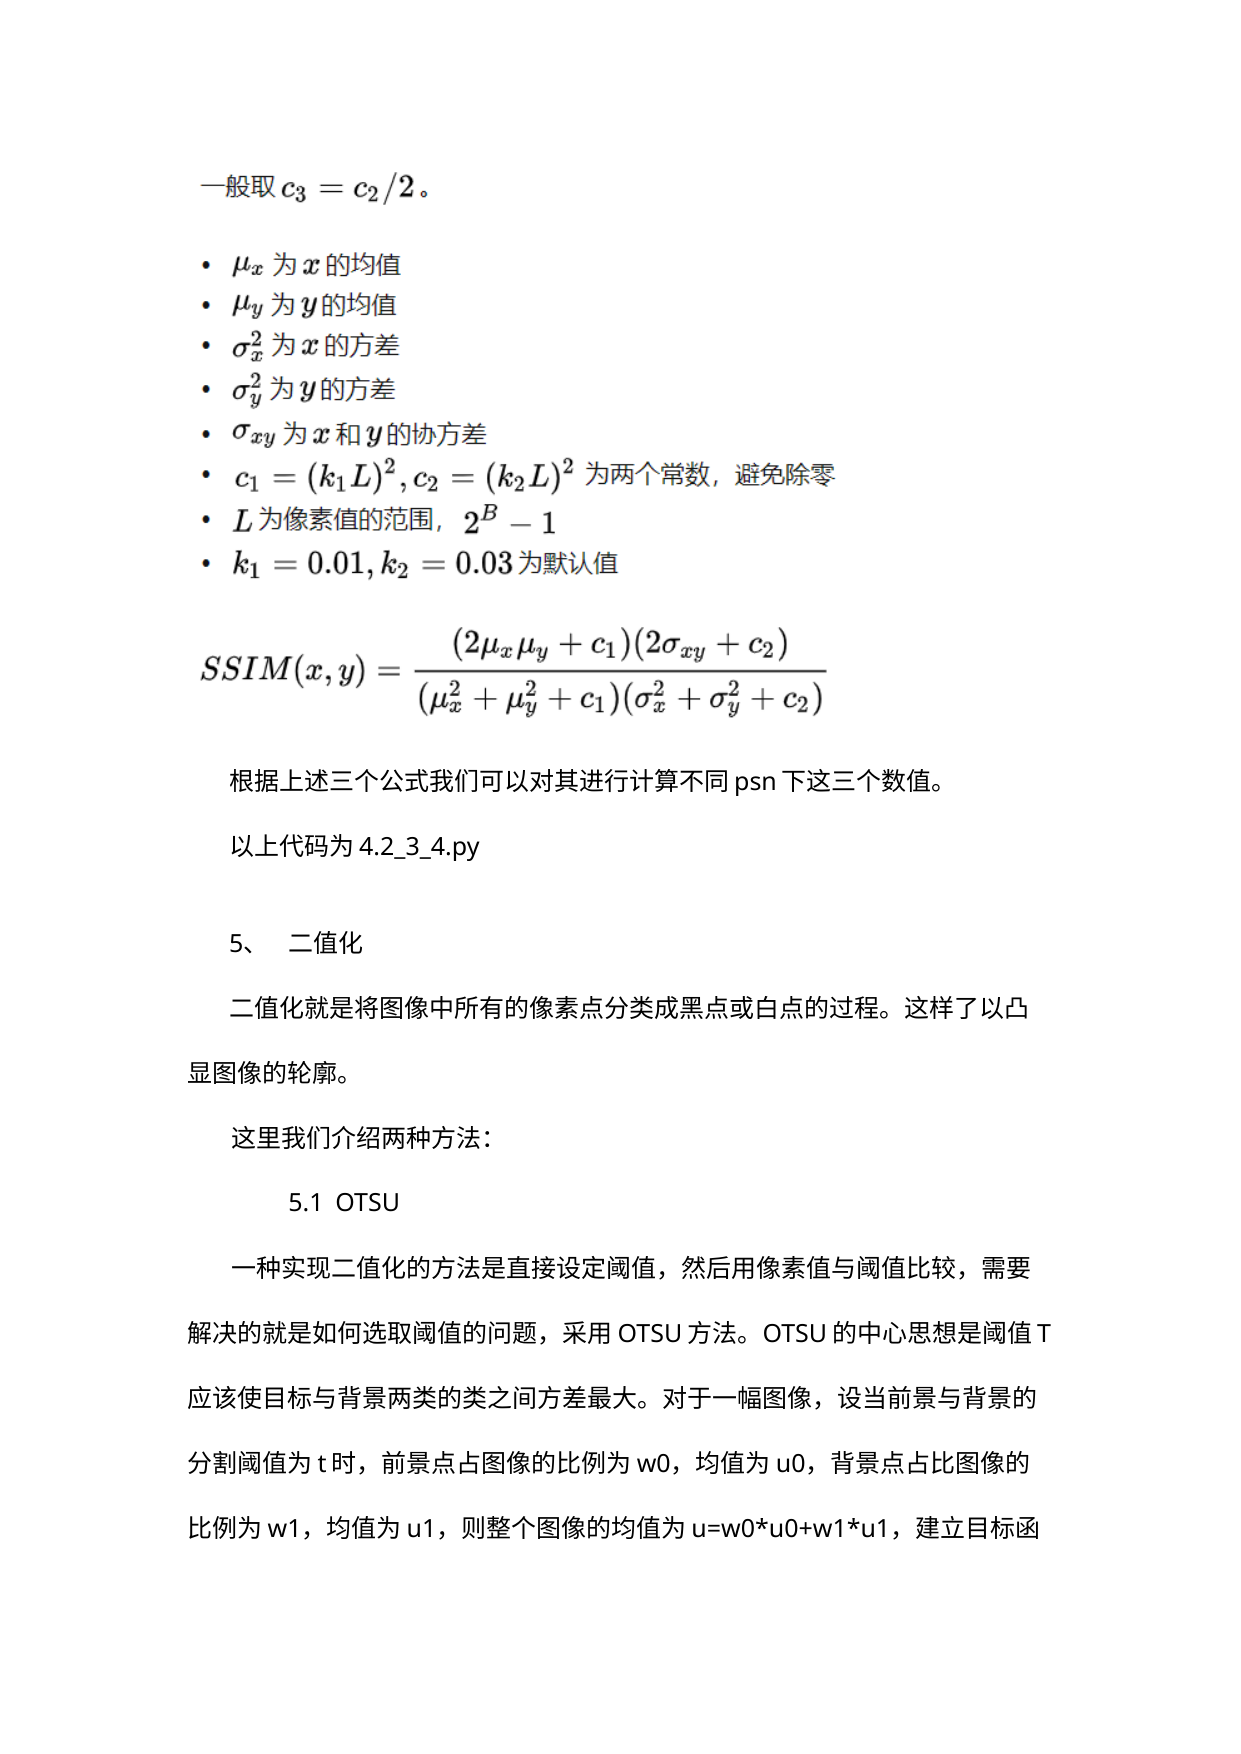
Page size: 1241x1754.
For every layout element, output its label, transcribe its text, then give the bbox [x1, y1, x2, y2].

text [187, 1234, 1053, 1559]
text 根据上述三个公式我们可以对其进行计算不同psn下这三个数值。 [187, 747, 1053, 812]
text 这里我们介绍两种方法： [187, 1104, 1053, 1169]
list OTSU [323, 1169, 1053, 1234]
picture [187, 617, 868, 739]
text 以上代码为4.2_3_4.py [187, 812, 1053, 877]
picture [187, 162, 894, 592]
list 二值化 [229, 909, 1053, 974]
text 二值化就是将图像中所有的像素点分类成黑点或白点的过程。这样了以凸显图像的轮廓。 [187, 974, 1053, 1104]
